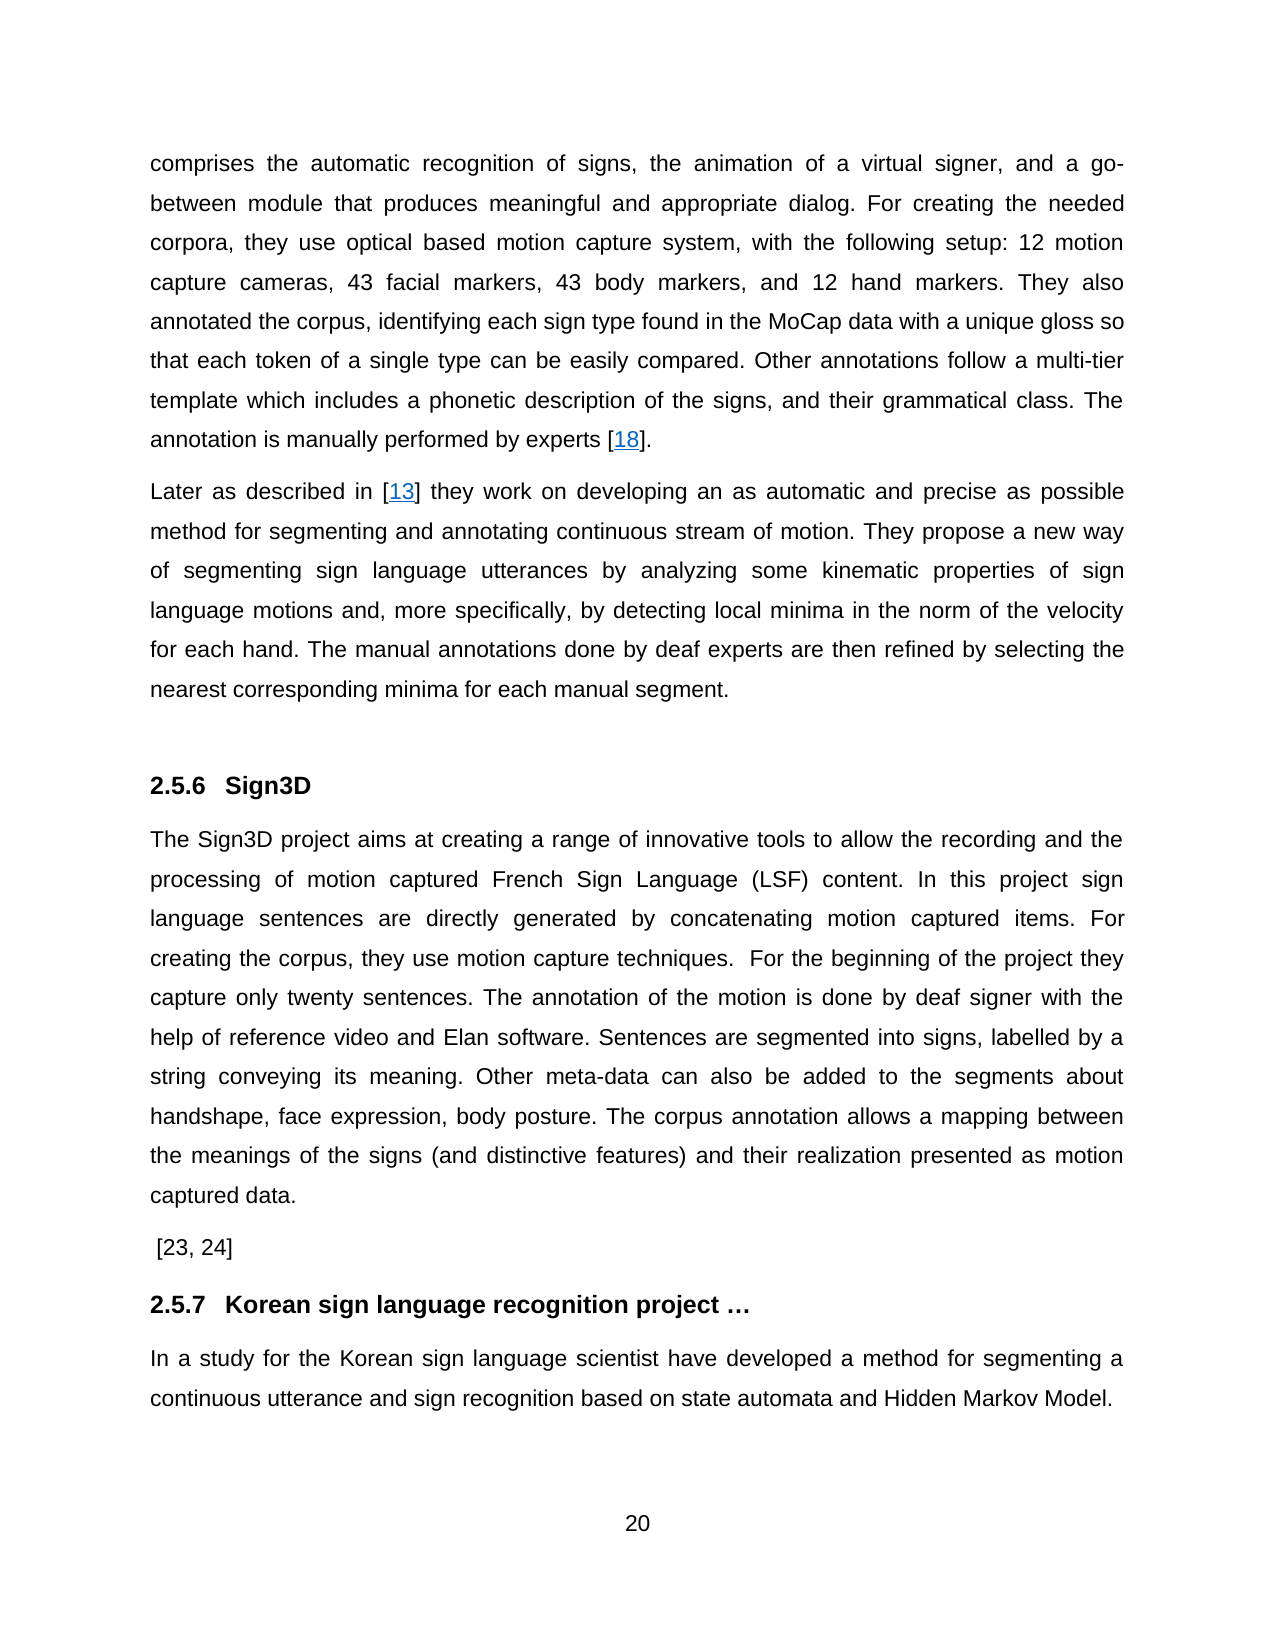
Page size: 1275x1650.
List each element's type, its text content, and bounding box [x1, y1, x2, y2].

subtitle Korean sign language recognition project … [150, 1290, 1125, 1318]
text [150, 150, 1125, 453]
text [23, 24] [150, 1234, 1125, 1260]
text In a study for the Korean sign language scientist have developed a method for segmenting a continuous utterance and sign recognition based on state automata and Hidden Markov Model. [150, 1345, 1125, 1411]
subtitle Sign3D [150, 771, 1125, 799]
text Later as described in [13] they work on developing an as automatic and precise as possible method for segmenting and annotating continuous stream of motion. They propose a new way of segmenting sign language utterances by analyzing some kinematic properties of sign language motions and, more specifically, by detecting local minima in the norm of the velocity for each hand. The manual annotations done by deaf experts are then refined by selecting the nearest corresponding minima for each manual segment. [150, 478, 1125, 702]
text The Sign3D project aims at creating a range of innovative tools to allow the recording and the processing of motion captured French Sign Language (LSF) content. In this project sign language sentences are directly generated by concatenating motion captured items. For creating the corpus, they use motion capture techniques. For the beginning of the project they capture only twenty sentences. The annotation of the motion is done by deaf signer with the help of reference video and Elan software. Sentences are segmented into signs, labelled by a string conveying its meaning. Other meta-data can also be added to the segments about handshape, face expression, body posture. The corpus annotation allows a mapping between the meanings of the signs (and distinctive features) and their realization presented as motion captured data. [150, 826, 1125, 1208]
